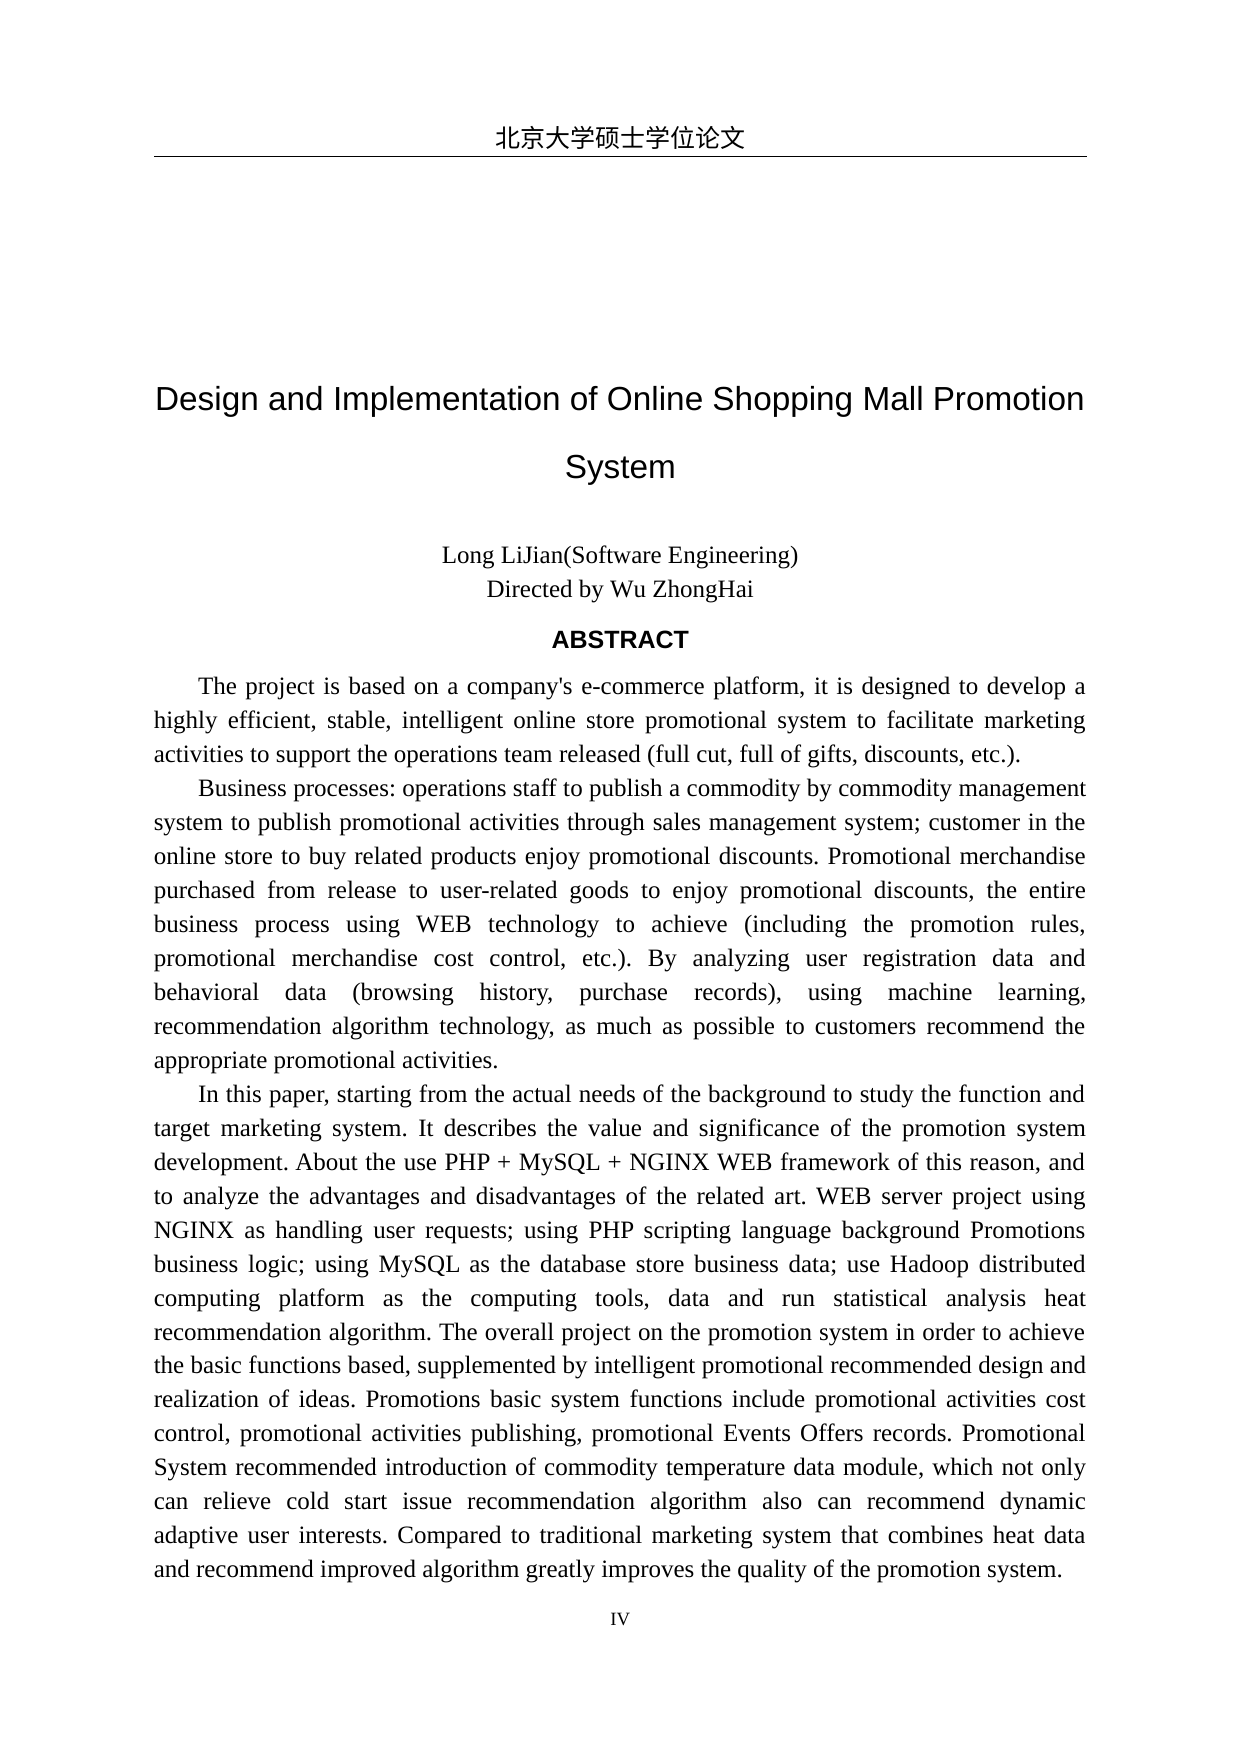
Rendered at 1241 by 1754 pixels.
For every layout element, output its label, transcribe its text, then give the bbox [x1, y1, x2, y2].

text Design and Implementation of Online Shopping Mall Promotion System [153, 364, 1087, 500]
text In this paper, starting from the actual needs of the background to study the function and target marketing system. It describes the value and significance of the promotion system development. About the use PHP + MySQL + NGINX WEB framework of this reason, and to analyze the advantages and disadvantages of the related art. WEB server project using NGINX as handling user requests; using PHP scripting language background Promotions business logic; using MySQL as the database store business data; use Hadoop distributed computing platform as the computing tools, data and run statistical analysis heat recommendation algorithm. The overall project on the promotion system in order to achieve the basic functions based, supplemented by intelligent promotional recommended design and realization of ideas. Promotions basic system functions include promotional activities cost control, promotional activities publishing, promotional Events Offers records. Promotional System recommended introduction of commodity temperature data module, which not only can relieve cold start issue recommendation algorithm also can recommend dynamic adaptive user interests. Compared to traditional marketing system that combines heat data and recommend improved algorithm greatly improves the quality of the promotion system. [153, 1076, 1087, 1586]
text ABSTRACT [153, 622, 1087, 656]
text Directed by Wu ZhongHai [153, 572, 1087, 606]
text The project is based on a company's e-commerce platform, it is designed to develop a highly efficient, stable, intelligent online store promotional system to facilitate marketing activities to support the operations team released (full cut, full of gifts, discounts, etc.). [153, 669, 1087, 771]
text Long LiJian(Software Engineering) [153, 538, 1087, 572]
text Business processes: operations staff to publish a commodity by commodity management system to publish promotional activities through sales management system; customer in the online store to buy related products enjoy promotional discounts. Promotional merchandise purchased from release to user-related goods to enjoy promotional discounts, the entire business process using WEB technology to achieve (including the promotion rules, promotional merchandise cost control, etc.). By analyzing user registration data and behavioral data (browsing history, purchase records), using machine learning, recommendation algorithm technology, as much as possible to customers recommend the appropriate promotional activities. [153, 771, 1087, 1076]
